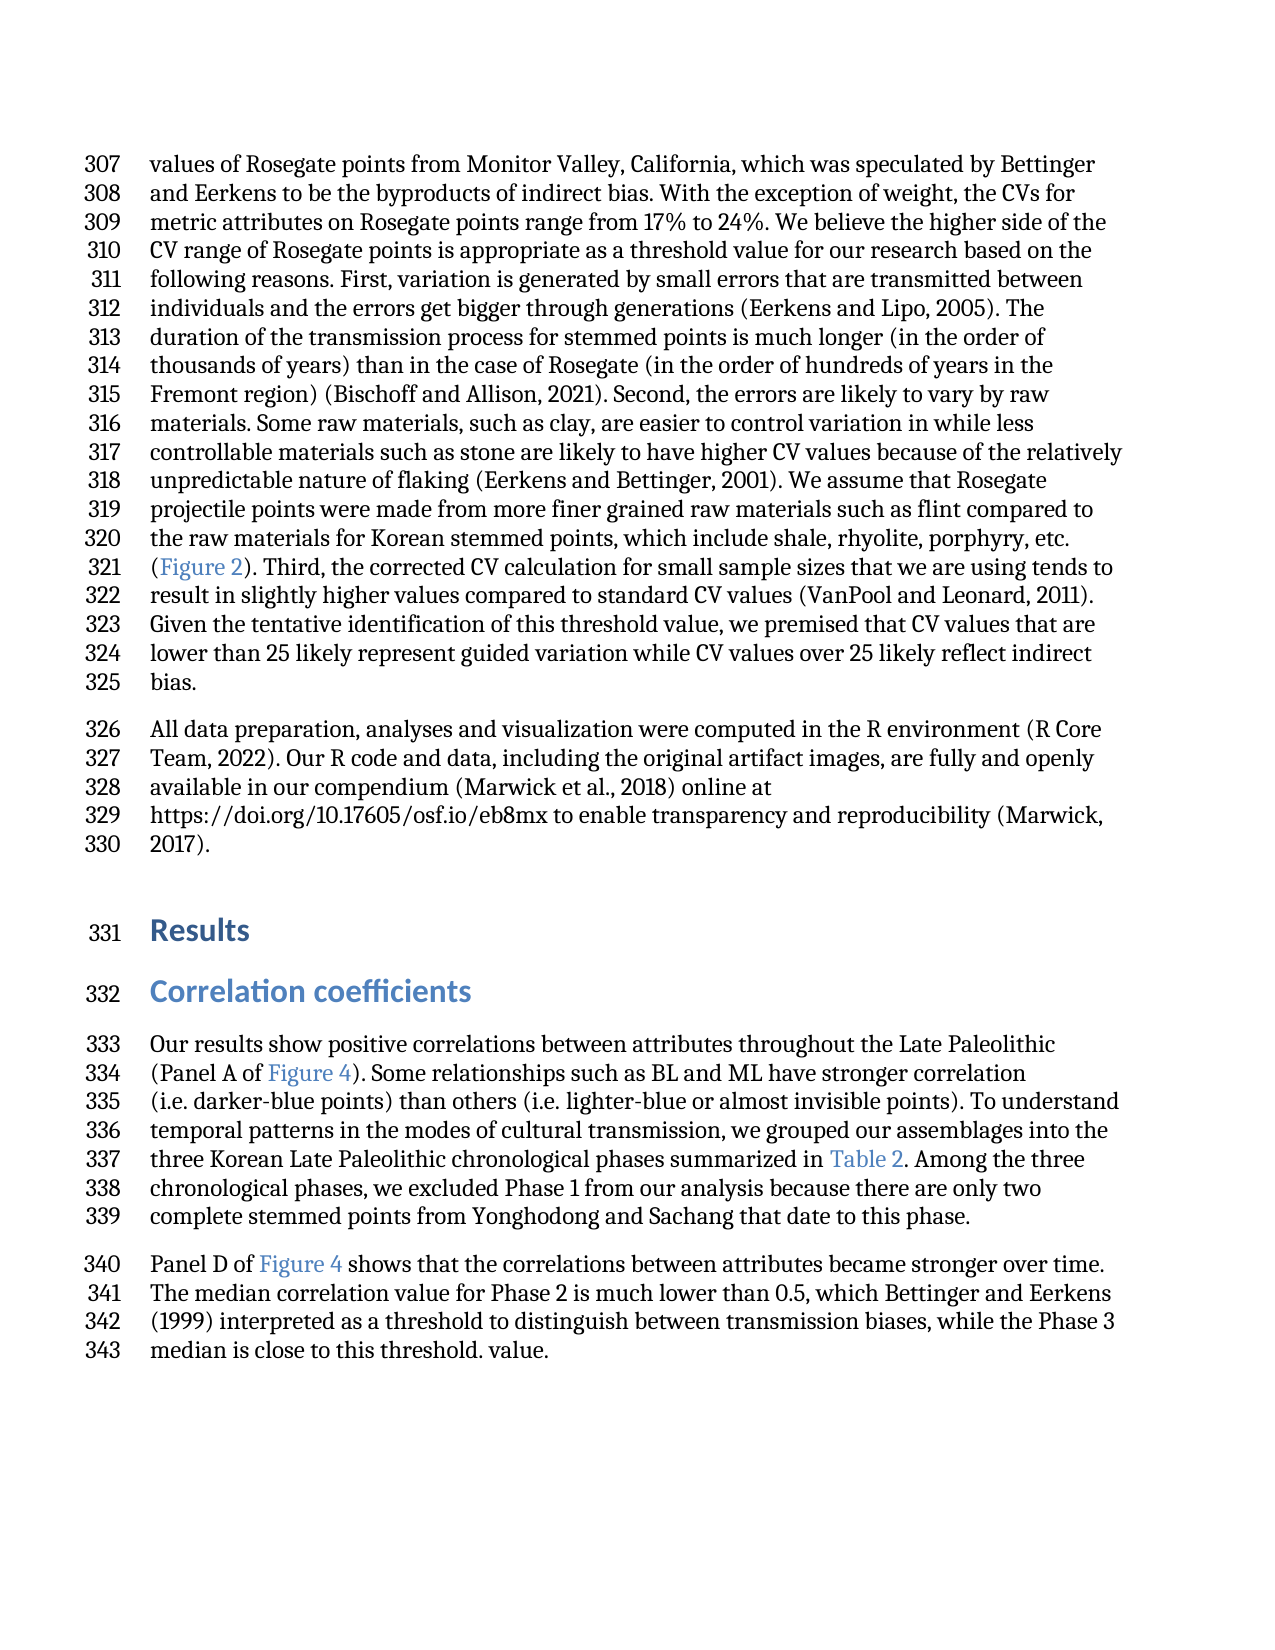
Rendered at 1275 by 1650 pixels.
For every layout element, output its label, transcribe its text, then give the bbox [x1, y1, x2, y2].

text All data preparation, analyses and visualization were computed in the R environment (R Core Team, 2022). Our R code and data, including the original artifact images, are fully and openly available in our compendium (Marwick et al., 2018) online at https://doi.org/10.17605/osf.io/eb8mx to enable transparency and reproducibility (Marwick, 2017). [150, 715, 1125, 859]
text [150, 150, 1125, 696]
text Our results show positive correlations between attributes throughout the Late Paleolithic (Panel A of Figure 4). Some relationships such as BL and ML have stronger correlation (i.e. darker-blue points) than others (i.e. lighter-blue or almost invisible points). To understand temporal patterns in the modes of cultural transmission, we grouped our assemblages into the three Korean Late Paleolithic chronological phases summarized in Table 2. Among the three chronological phases, we excluded Phase 1 from our analysis because there are only two complete stemmed points from Yonghodong and Sachang that date to this phase. [150, 1030, 1125, 1231]
text Panel D of Figure 4 shows that the correlations between attributes became stronger over time. The median correlation value for Phase 2 is much lower than 0.5, which Bettinger and Eerkens (1999) interpreted as a threshold to distinguish between transmission biases, while the Phase 3 median is close to this threshold. value. [150, 1250, 1125, 1365]
subtitle Results [150, 909, 1125, 949]
subtitle Correlation coefficients [150, 970, 1125, 1011]
